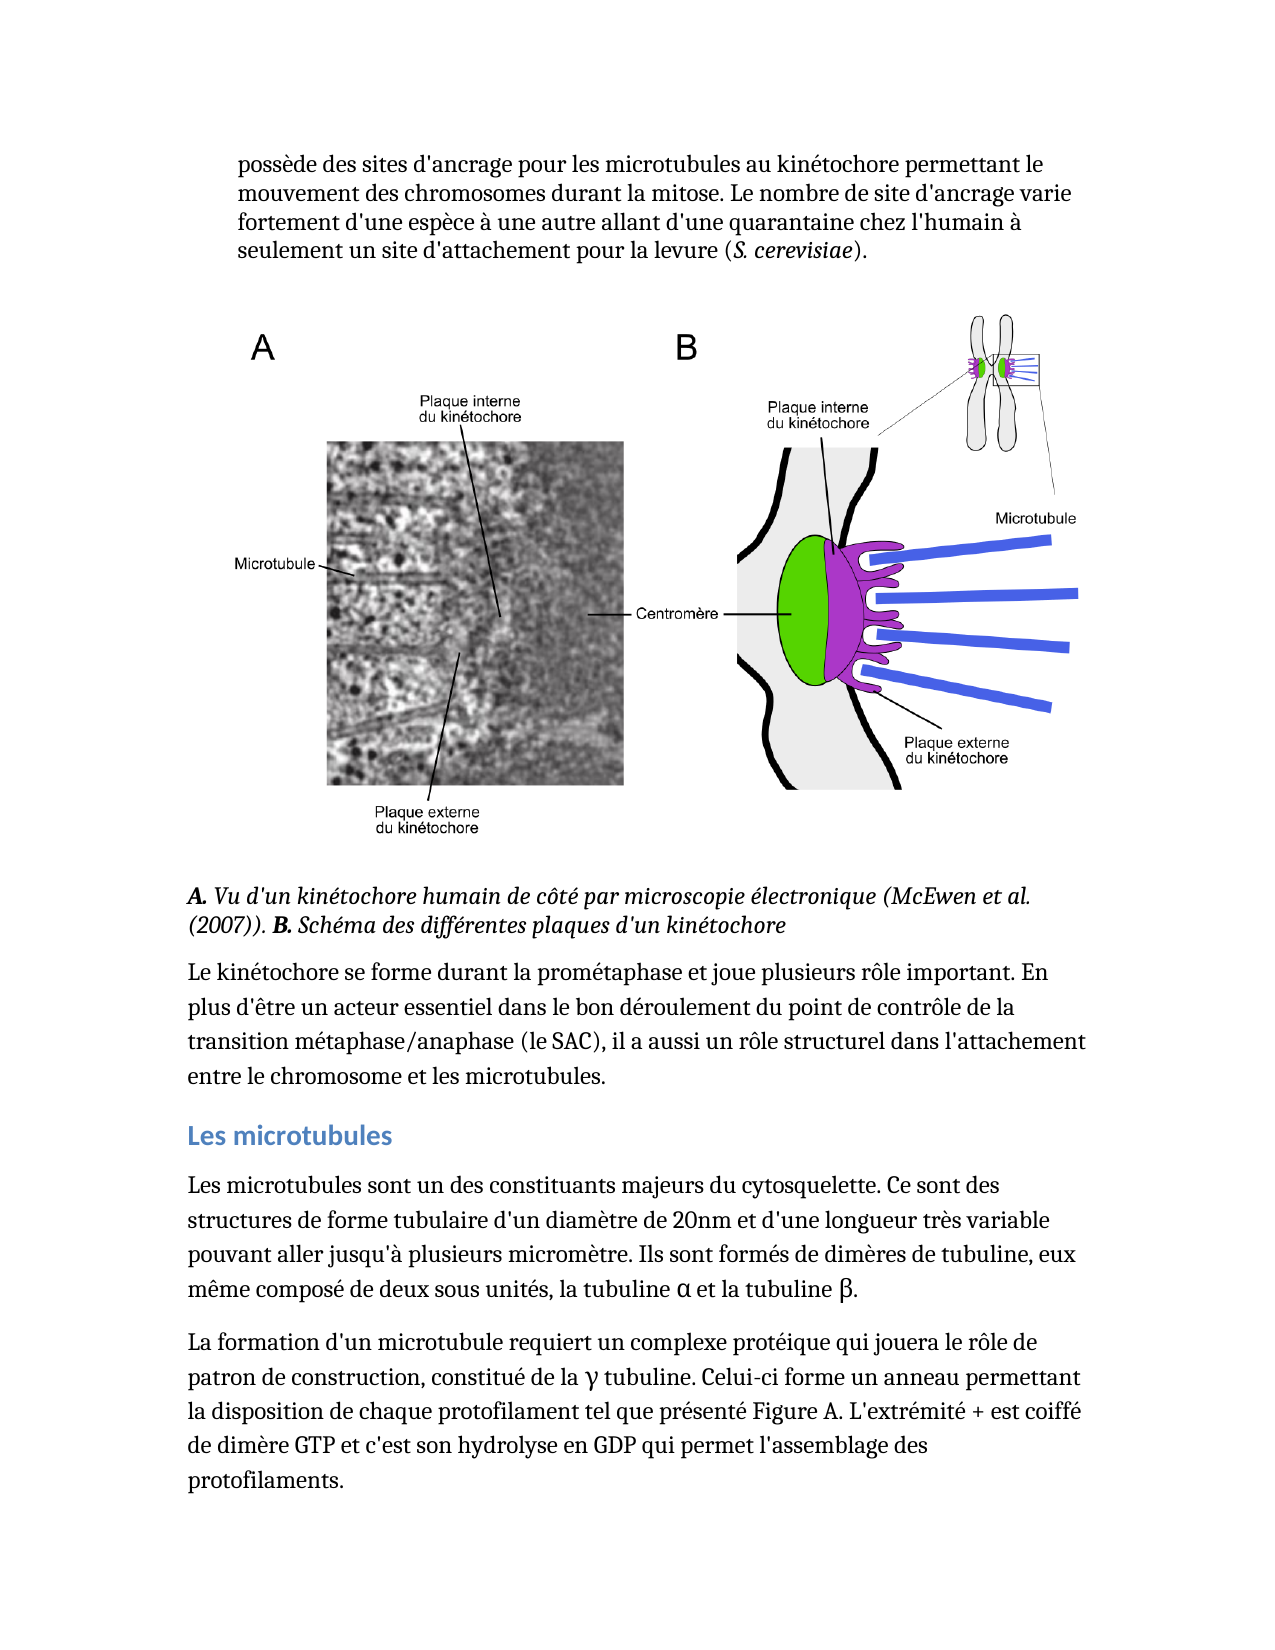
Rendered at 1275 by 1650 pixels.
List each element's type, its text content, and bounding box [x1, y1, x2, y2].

text A. Vu d'un kinétochore humain de côté par microscopie électronique (McEwen et al. (2007)). B. Schéma des différentes plaques d'un kinétochore [187, 882, 1087, 939]
subtitle Les microtubules [187, 1117, 1087, 1153]
text La formation d'un microtubule requiert un complexe protéique qui jouera le rôle de patron de construction, constitué de la γ tubuline. Celui-ci forme un anneau permettant la disposition de chaque protofilament tel que présenté Figure A. L'extrémité + est coiffé de dimère GTP et c'est son hydrolyse en GDP qui permet l'assemblage des protofilaments. [187, 1328, 1087, 1495]
picture [206, 285, 1107, 862]
text Les microtubules sont un des constituants majeurs du cytosquelette. Ce sont des structures de forme tubulaire d'un diamètre de 20nm et d'une longueur très variable pouvant aller jusqu'à plusieurs micromètre. Ils sont formés de dimères de tubuline, eux même composé de deux sous unités, la tubuline α et la tubuline β. [187, 1171, 1087, 1303]
text Le kinétochore se forme durant la prométaphase et joue plusieurs rôle important. En plus d'être un acteur essentiel dans le bon déroulement du point de contrôle de la transition métaphase/anaphase (le SAC), il a aussi un rôle structurel dans l'attachement entre le chromosome et les microtubules. [187, 958, 1087, 1090]
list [187, 150, 1087, 265]
